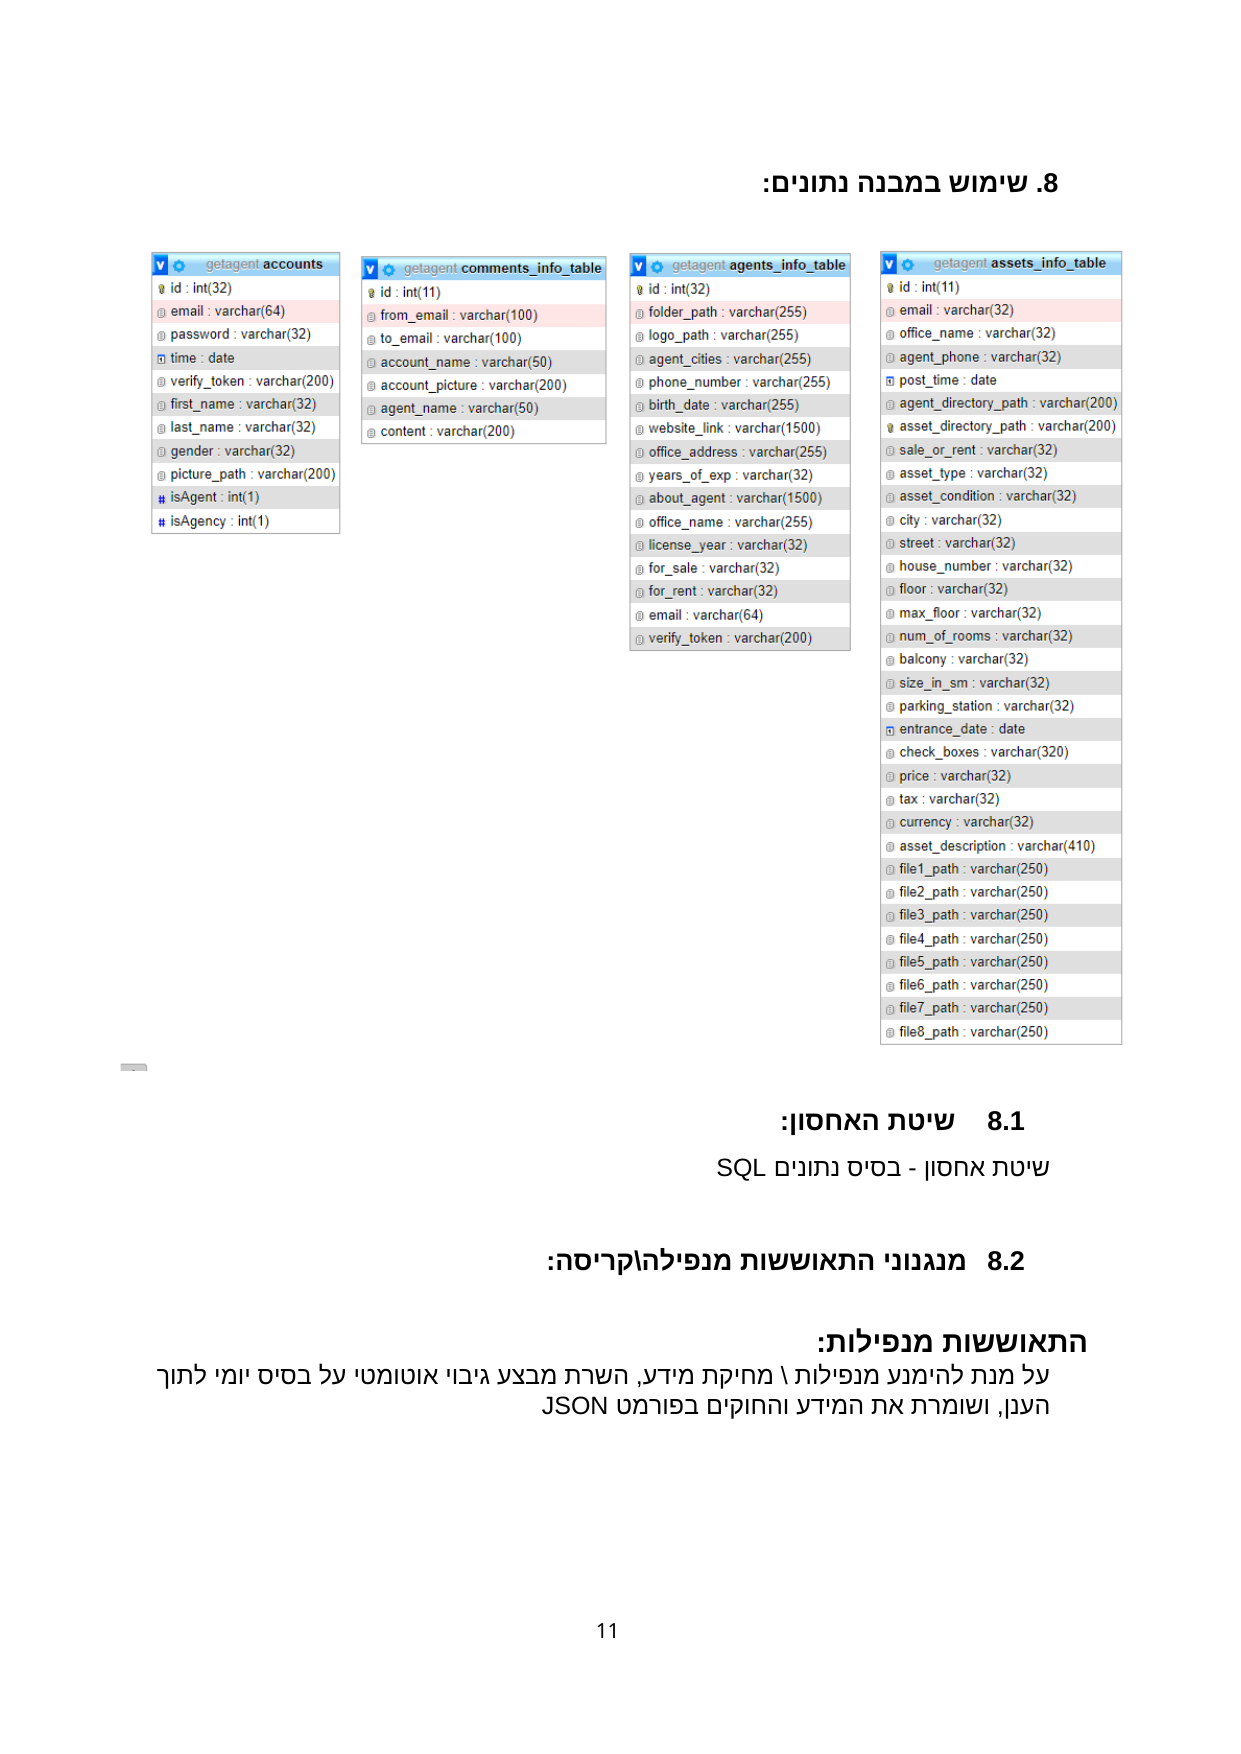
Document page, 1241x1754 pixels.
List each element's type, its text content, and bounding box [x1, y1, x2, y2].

text 8. שימוש במבנה נתונים: [23, 167, 1058, 198]
text על מנת להימנע מנפילות \ מחיקת מידע, השרת מבצע גיבוי אוטומטי על בסיס יומי לתוך הענן, ושומרת את המידע והחוקים בפורמט JSON [132, 1361, 1088, 1419]
text התאוששות מנפילות: [691, 1325, 1088, 1358]
text שיטת אחסון - בסיס נתונים SQL [95, 1153, 1050, 1181]
picture [120, 229, 1186, 1071]
text 8.2 מנגנוני התאוששות מנפילה\קריסה: [23, 1245, 1088, 1277]
text 8.1 שיטת האחסון: [23, 1105, 1088, 1137]
